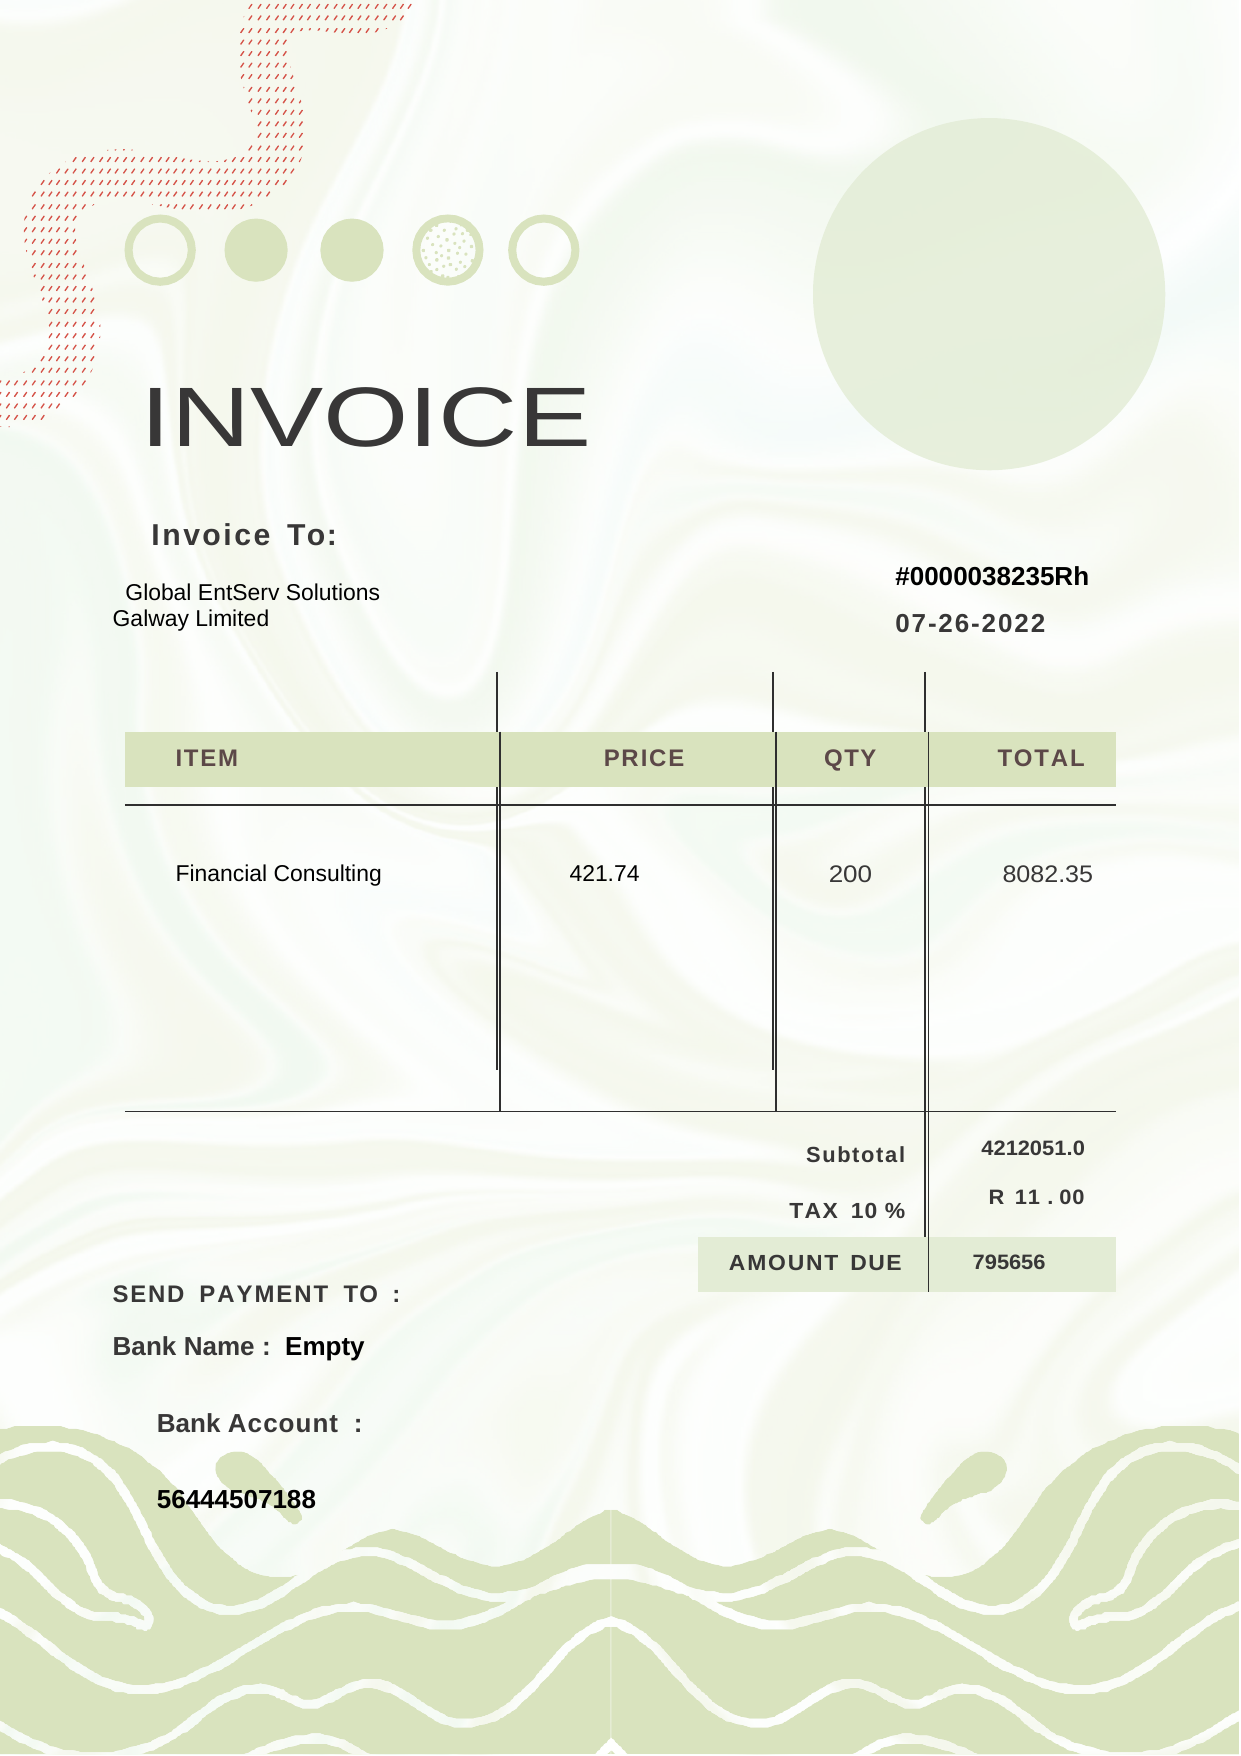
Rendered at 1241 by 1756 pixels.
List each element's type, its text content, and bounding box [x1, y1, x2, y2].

text 56444507188 [157, 1484, 563, 1514]
text Bank Account : [157, 1408, 563, 1437]
title INVOICE [141, 373, 1128, 465]
picture [0, 0, 1239, 1755]
text Bank Name : Empty [112, 1331, 563, 1361]
text Invoice To: [151, 517, 386, 551]
text #0000038235Rh [895, 561, 1128, 591]
text SEND PAYMENT TO : [112, 1280, 1128, 1308]
text 07-26-2022 [895, 608, 1128, 638]
text Global EntServ Solutions Galway Limited [112, 579, 386, 632]
